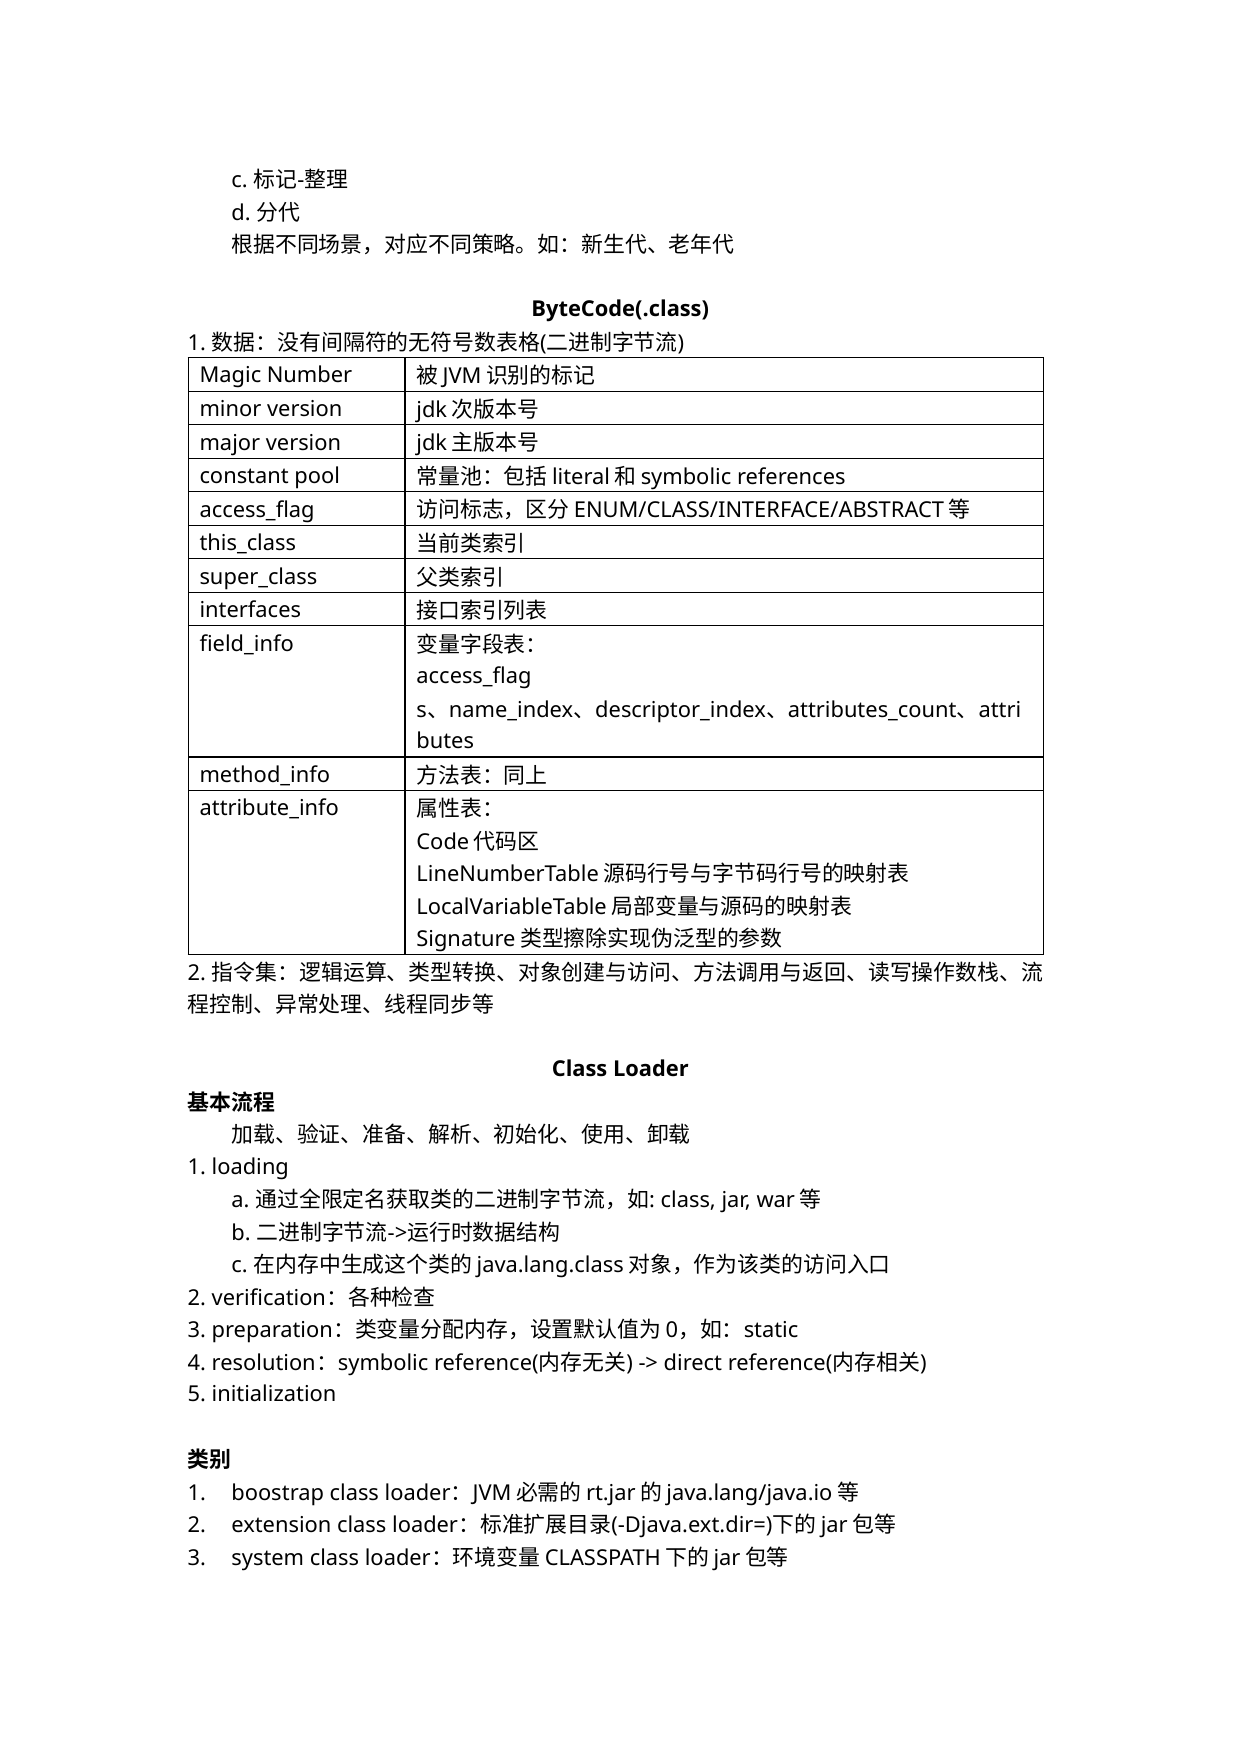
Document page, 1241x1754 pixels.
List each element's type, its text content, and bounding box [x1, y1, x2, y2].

text 类别 [187, 1442, 1053, 1474]
list system class loader：环境变量CLASSPATH下的jar包等 [187, 1539, 1053, 1572]
text 基本流程 [187, 1084, 1053, 1117]
text 4. resolution：symbolic reference(内存无关) -> direct reference(内存相关) [187, 1344, 1053, 1377]
text b. 二进制字节流->运行时数据结构 [187, 1214, 1053, 1247]
text d. 分代 [187, 194, 1053, 227]
table_cell minor version [189, 392, 404, 424]
text a. 通过全限定名获取类的二进制字节流，如: class, jar, war等 [187, 1182, 1053, 1214]
text c. 在内存中生成这个类的java.lang.class对象，作为该类的访问入口 [187, 1247, 1053, 1279]
text 3. preparation：类变量分配内存，设置默认值为0，如：static [187, 1312, 1053, 1344]
table_cell field_info [189, 626, 404, 756]
text 5. initialization [187, 1377, 1053, 1409]
table_cell 属性表： Code代码区 LineNumberTable源码行号与字节码行号的映射表 LocalVariableTable局部变量与源码的映射表 Signature类型擦除实现伪泛型的参数 [406, 791, 1043, 953]
table_cell 接口索引列表 [406, 593, 1043, 625]
table_cell jdk主版本号 [406, 425, 1043, 458]
text Class Loader [187, 1052, 1053, 1084]
table_cell interfaces [189, 593, 404, 625]
table_header 被JVM识别的标记 [406, 358, 1043, 391]
table_cell major version [189, 425, 404, 458]
table_cell this_class [189, 526, 404, 558]
text ByteCode(.class) [187, 292, 1053, 324]
table_header Magic Number [189, 358, 404, 391]
table_cell method_info [189, 758, 404, 790]
text 2. verification：各种检查 [187, 1279, 1053, 1312]
text 加载、验证、准备、解析、初始化、使用、卸载 [187, 1117, 1053, 1149]
table_cell super_class [189, 559, 404, 592]
table_cell attribute_info [189, 791, 404, 953]
table_cell 常量池：包括literal和symbolic references [406, 459, 1043, 491]
list boostrap class loader：JVM必需的rt.jar的java.lang/java.io等 [187, 1474, 1053, 1507]
table_cell 当前类索引 [406, 526, 1043, 558]
table_cell 方法表：同上 [406, 758, 1043, 790]
list extension class loader：标准扩展目录(-Djava.ext.dir=)下的jar包等 [187, 1507, 1053, 1539]
table_cell 访问标志，区分ENUM/CLASS/INTERFACE/ABSTRACT等 [406, 492, 1043, 525]
table_cell access_flag [189, 492, 404, 525]
text c. 标记-整理 [187, 162, 1053, 194]
text 1. loading [187, 1149, 1053, 1182]
text 1. 数据：没有间隔符的无符号数表格(二进制字节流) [187, 324, 1053, 357]
table_cell constant pool [189, 459, 404, 491]
text 根据不同场景，对应不同策略。如：新生代、老年代 [187, 227, 1053, 259]
table_cell jdk次版本号 [406, 392, 1043, 424]
text 2. 指令集：逻辑运算、类型转换、对象创建与访问、方法调用与返回、读写操作数栈、流程控制、异常处理、线程同步等 [187, 954, 1053, 1019]
table_cell 父类索引 [406, 559, 1043, 592]
table_cell 变量字段表：access_flags、name_index、descriptor_index、attributes_count、attributes [406, 626, 1043, 756]
